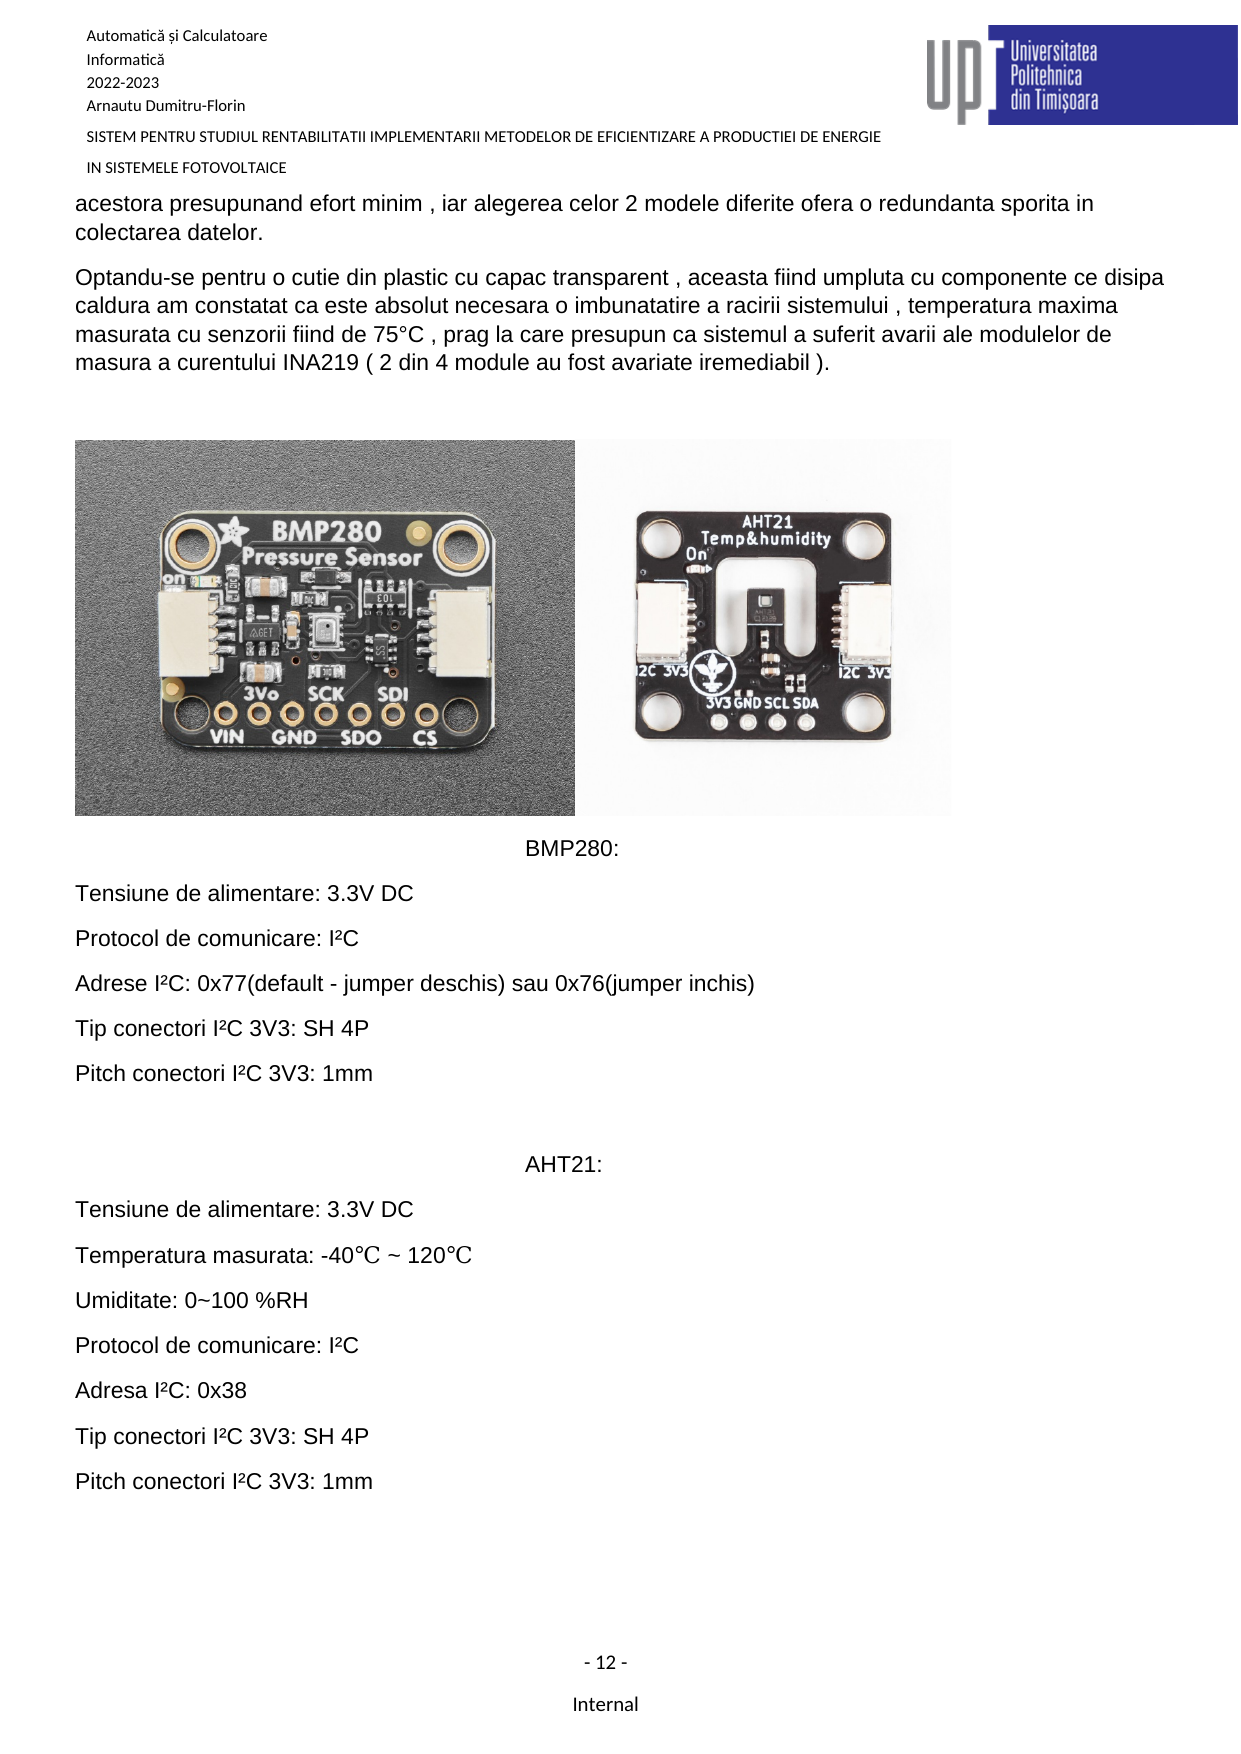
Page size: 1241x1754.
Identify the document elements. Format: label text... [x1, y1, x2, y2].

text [75, 190, 1165, 245]
text Protocol de comunicare: I²C [75, 925, 1165, 951]
text Tensiune de alimentare: 3.3V DC [75, 1196, 1165, 1222]
text Adrese I²C: 0x77(default - jumper deschis) sau 0x76(jumper inchis) [75, 970, 1165, 997]
text Tip conectori I²C 3V3: SH 4P [75, 1015, 1165, 1042]
text Pitch conectori I²C 3V3: 1mm [75, 1468, 1165, 1494]
text Tip conectori I²C 3V3: SH 4P [75, 1423, 1165, 1449]
picture [927, 25, 1238, 125]
text Adresa I²C: 0x38 [75, 1377, 1165, 1404]
text Tensiune de alimentare: 3.3V DC [75, 880, 1165, 906]
text Pitch conectori I²C 3V3: 1mm [75, 1060, 1165, 1087]
text BMP280: [451, 835, 1165, 861]
text Protocol de comunicare: I²C [75, 1332, 1165, 1359]
picture [75, 439, 952, 816]
text Optandu-se pentru o cutie din plastic cu capac transparent , aceasta fiind umpluta cu componente ce disipa caldura am constatat ca este absolut necesara o imbunatatire a racirii sistemului , temperatura maxima masurata cu senzorii fiind de 75°C , prag la care presupun ca sistemul a suferit avarii ale modulelor de masura a curentului INA219 ( 2 din 4 module au fost avariate iremediabil ). [75, 264, 1165, 376]
text AHT21: [451, 1151, 1165, 1177]
text Umiditate: 0~100 %RH [75, 1287, 1165, 1314]
text Temperatura masurata: -40℃ ~ 120℃ [75, 1241, 1165, 1268]
